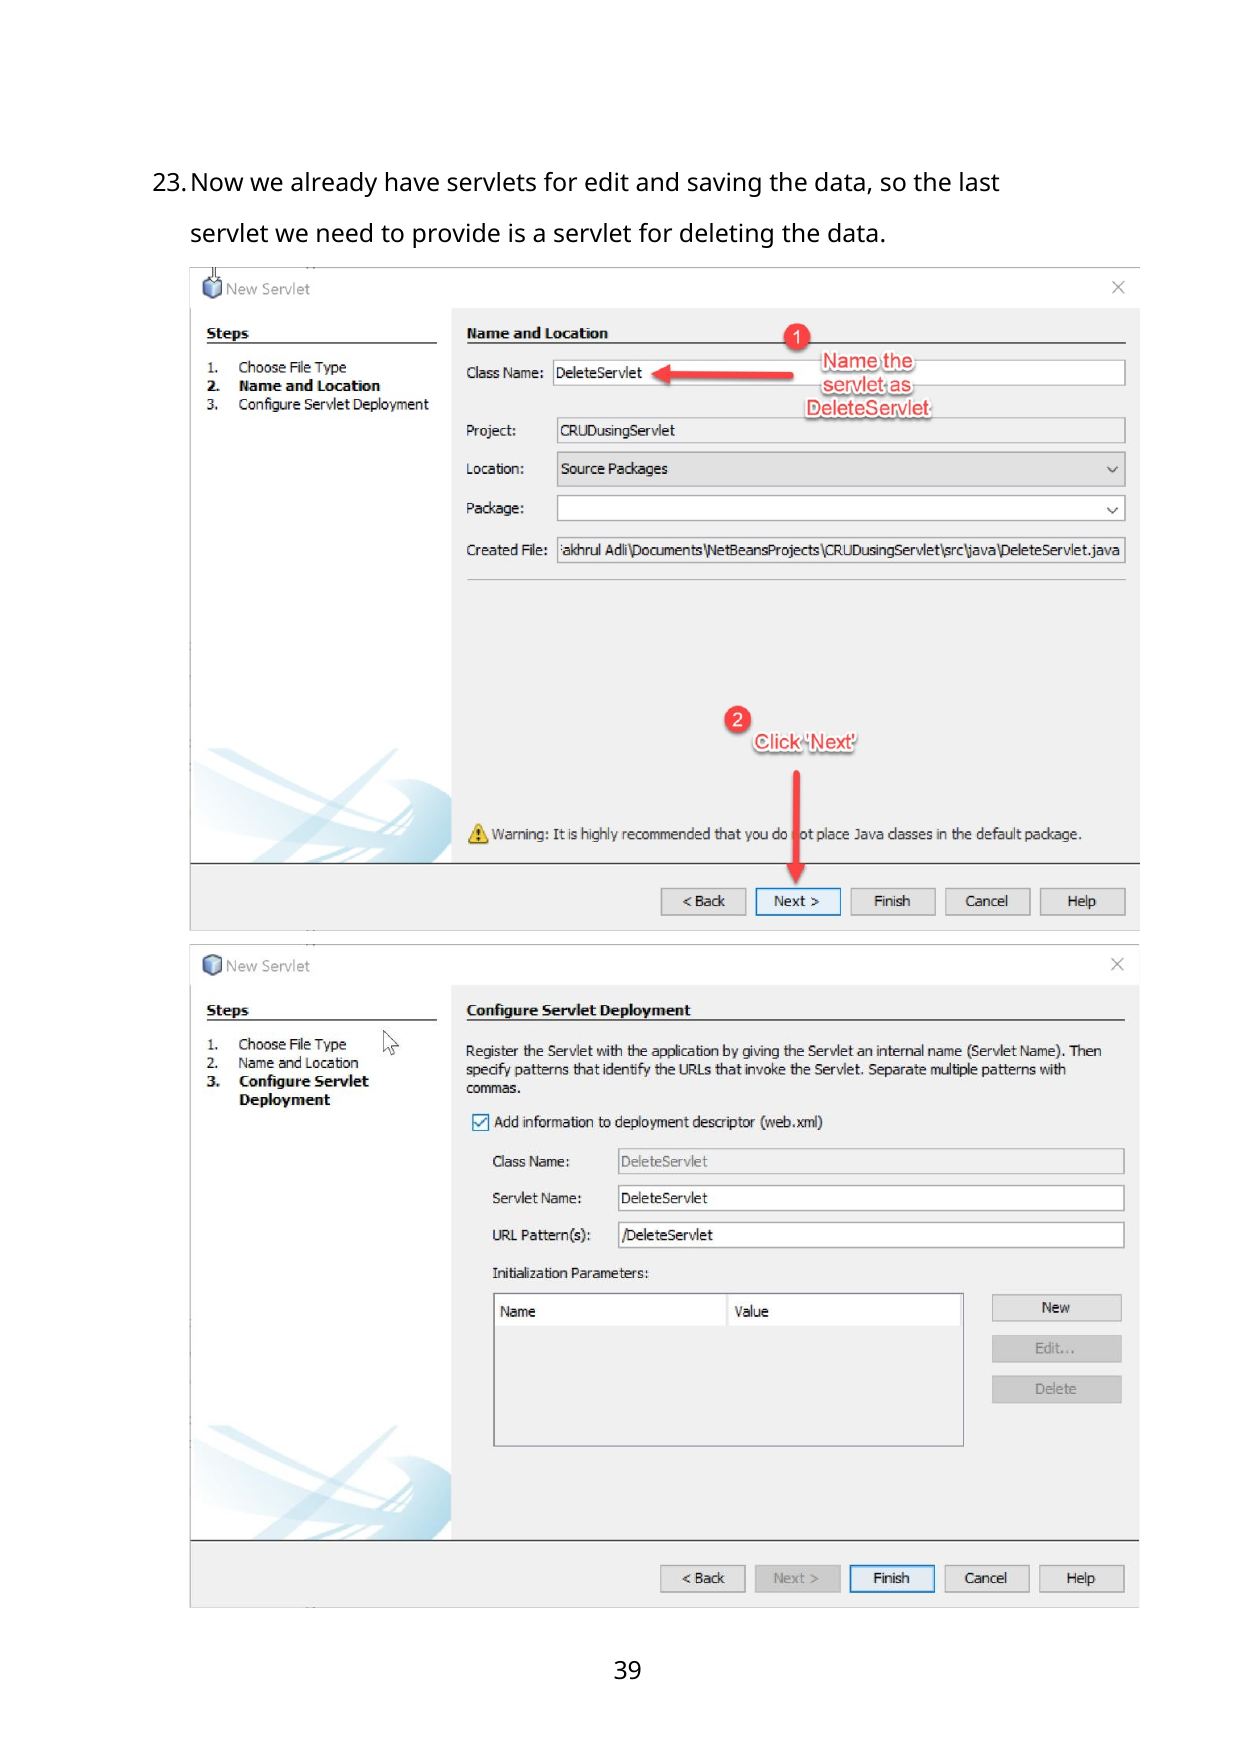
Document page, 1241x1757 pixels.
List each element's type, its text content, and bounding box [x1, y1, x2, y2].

list Now we already have servlets for edit and saving the data, so the last servlet we need to provide is a servlet for deleting the data. [152, 164, 1060, 250]
picture [189, 944, 1140, 1608]
picture [189, 267, 1140, 931]
